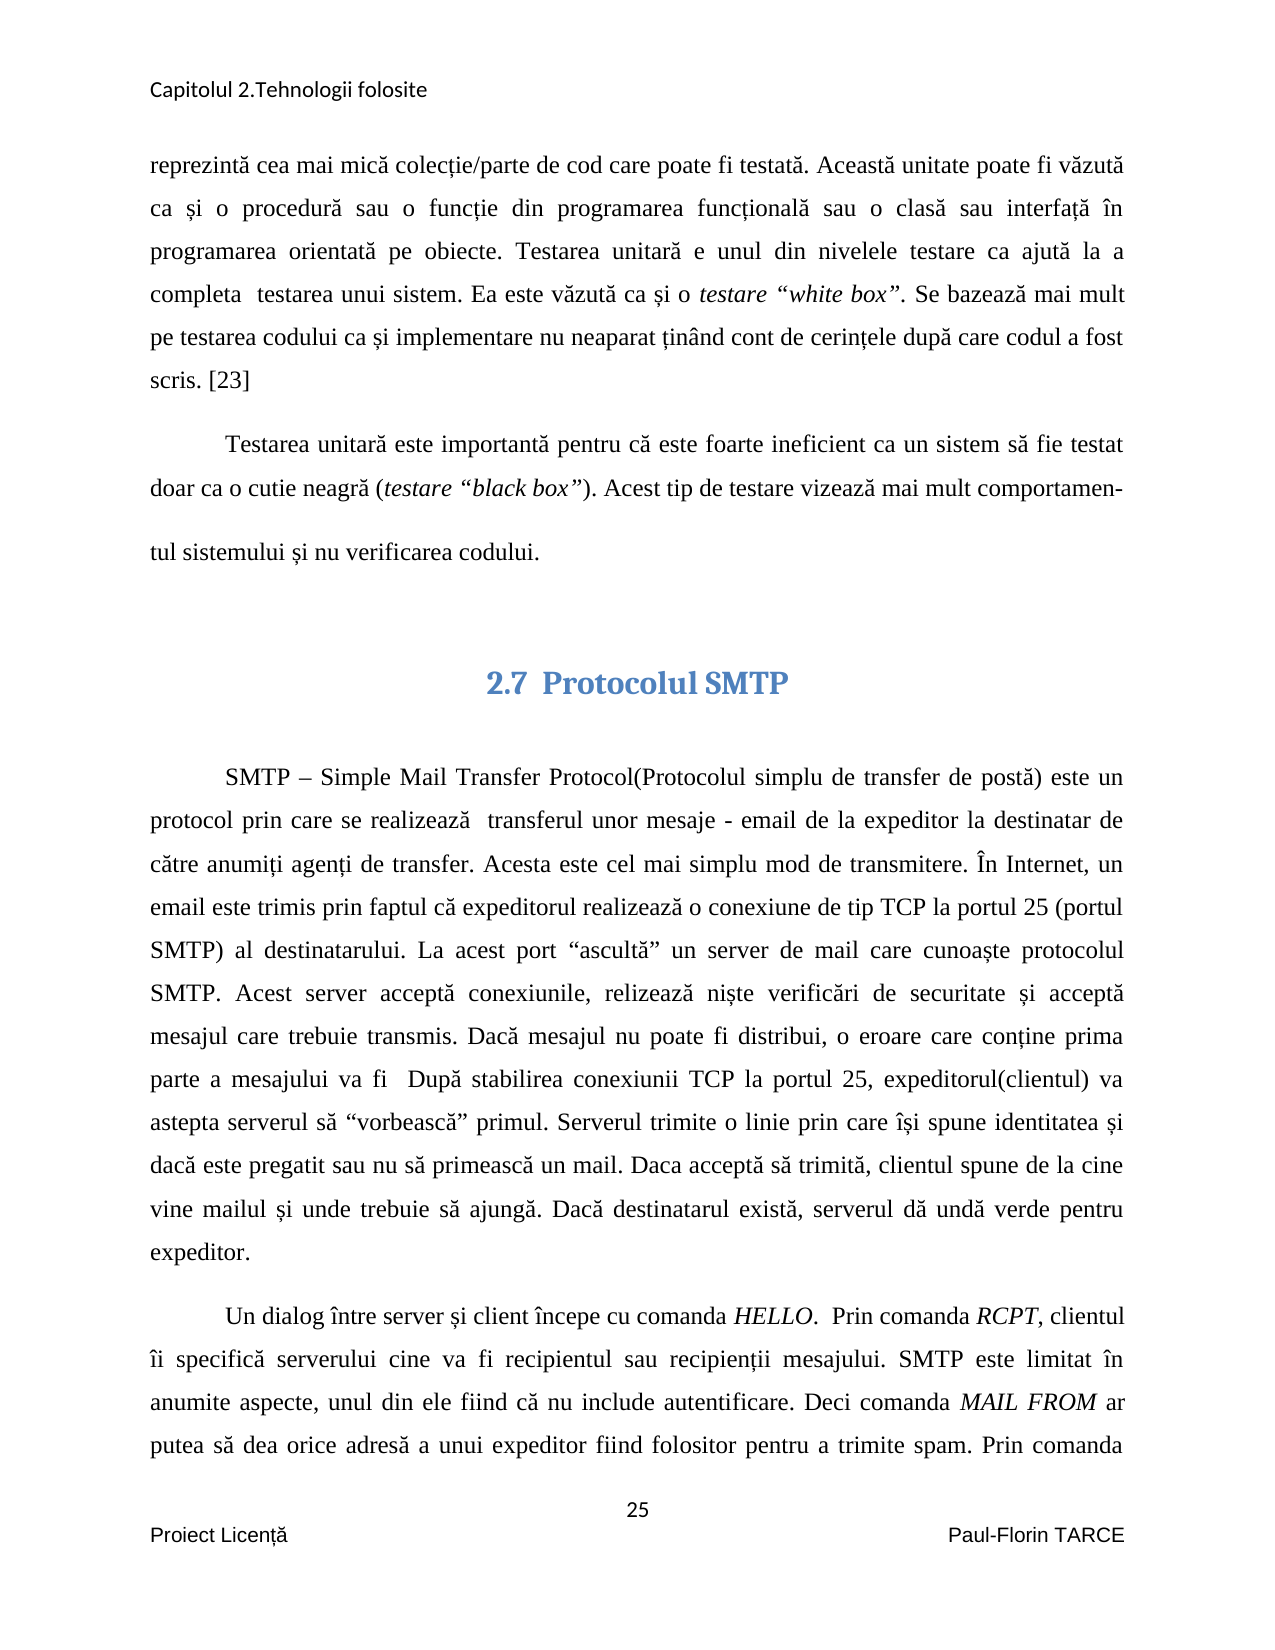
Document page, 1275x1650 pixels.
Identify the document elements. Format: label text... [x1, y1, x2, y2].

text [150, 1301, 1125, 1459]
text Testarea unitară este importantă pentru că este foarte ineficient ca un sistem să fie testat doar ca o cutie neagră (testare “black box”). Acest tip de testare vizează mai mult comportamen- [150, 429, 1125, 501]
text tul sistemului și nu verificarea codului. [150, 537, 1125, 565]
subtitle 2.7 Protocolul SMTP [150, 664, 1125, 703]
text SMTP – Simple Mail Transfer Protocol(Protocolul simplu de transfer de postă) este un protocol prin care se realizează transferul unor mesaje - email de la expeditor la destinatar de către anumiți agenți de transfer. Acesta este cel mai simplu mod de transmitere. În Internet, un email este trimis prin faptul că expeditorul realizează o conexiune de tip TCP la portul 25 (portul SMTP) al destinatarului. La acest port “ascultă” un server de mail care cunoaște protocolul SMTP. Acest server acceptă conexiunile, relizează niște verificări de securitate și acceptă mesajul care trebuie transmis. Dacă mesajul nu poate fi distribui, o eroare care conține prima parte a mesajului va fi După stabilirea conexiunii TCP la portul 25, expeditorul(clientul) va astepta serverul să “vorbească” primul. Serverul trimite o linie prin care își spune identitatea și dacă este pregatit sau nu să primească un mail. Daca acceptă să trimită, clientul spune de la cine vine mailul și unde trebuie să ajungă. Dacă destinatarul există, serverul dă undă verde pentru expeditor. [150, 762, 1125, 1266]
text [150, 150, 1125, 394]
